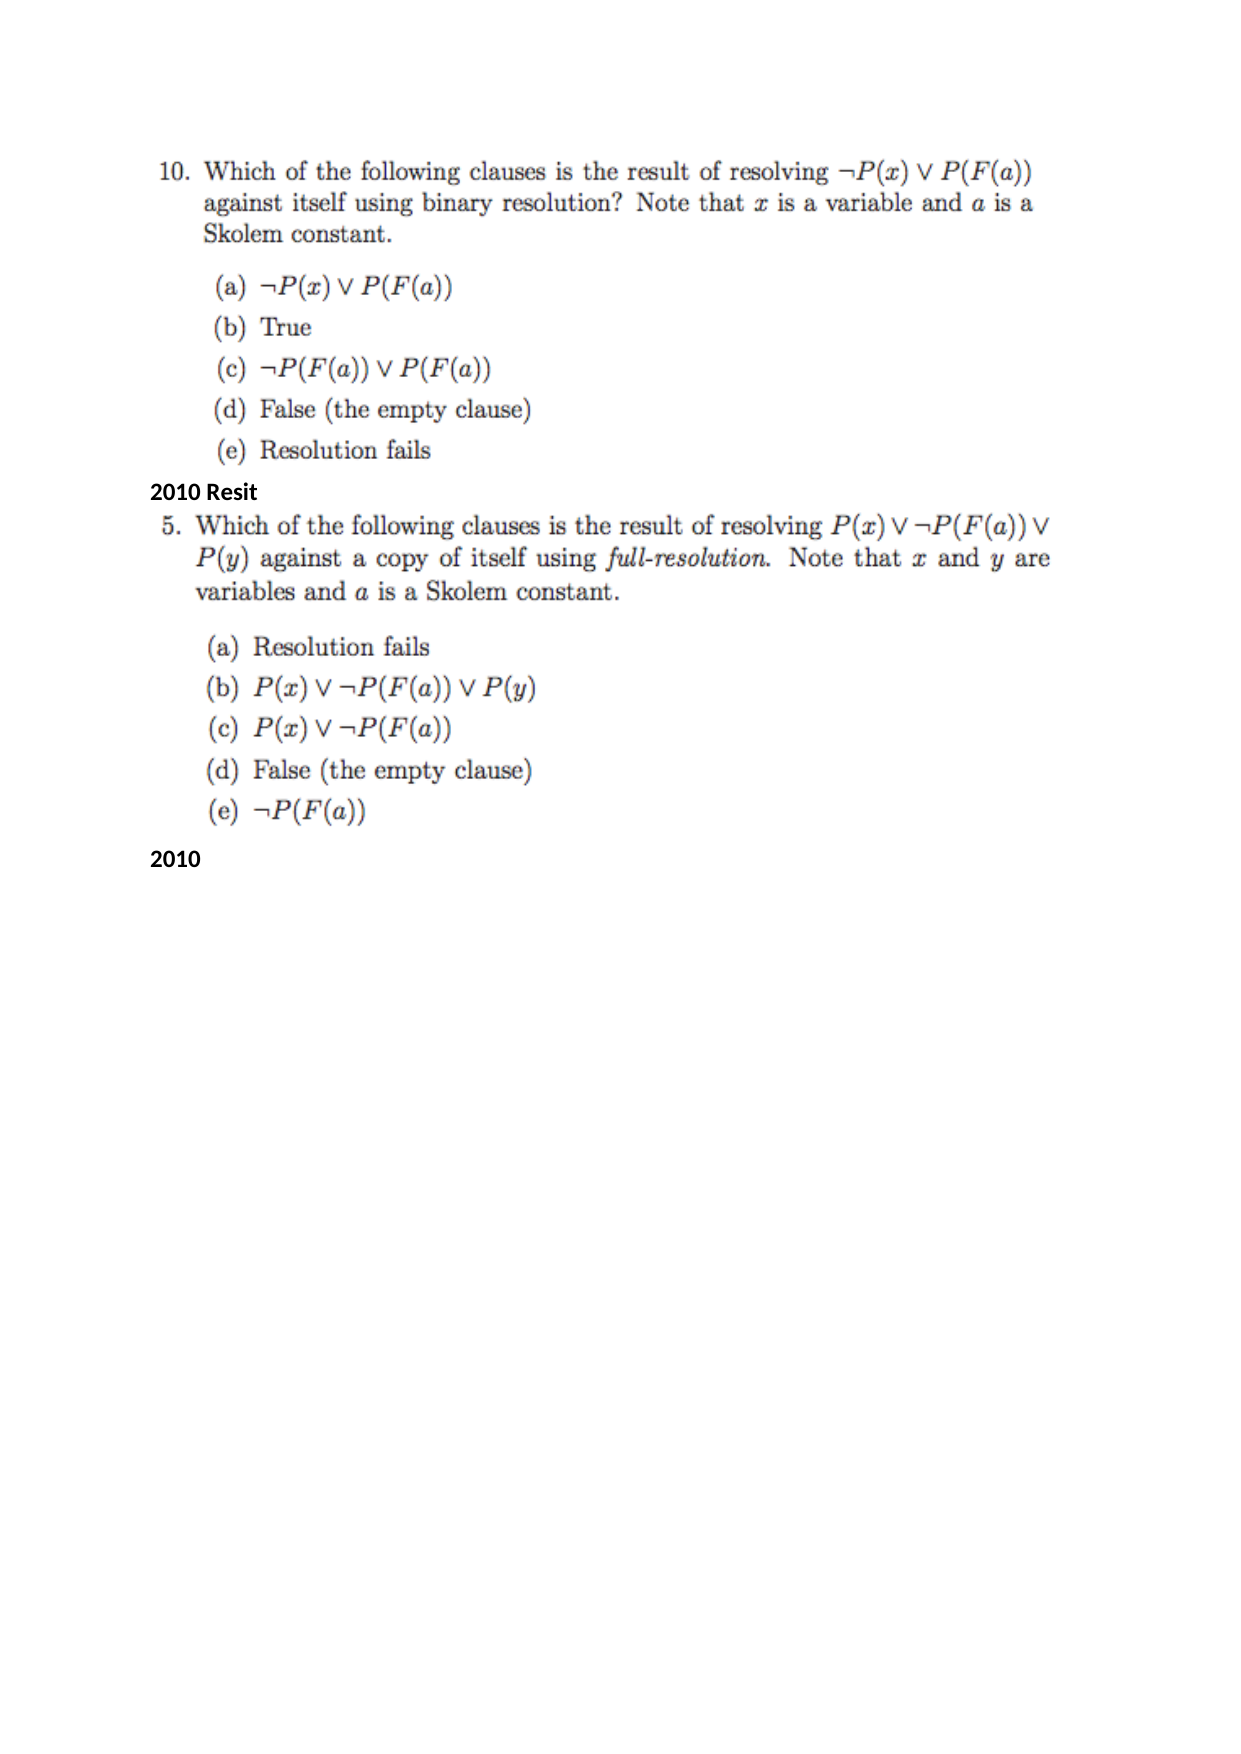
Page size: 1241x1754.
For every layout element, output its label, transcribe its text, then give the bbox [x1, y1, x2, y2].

picture [150, 150, 1090, 477]
picture [150, 506, 1090, 843]
text 2010 [150, 843, 1090, 873]
text 2010 Resit [150, 477, 1090, 506]
